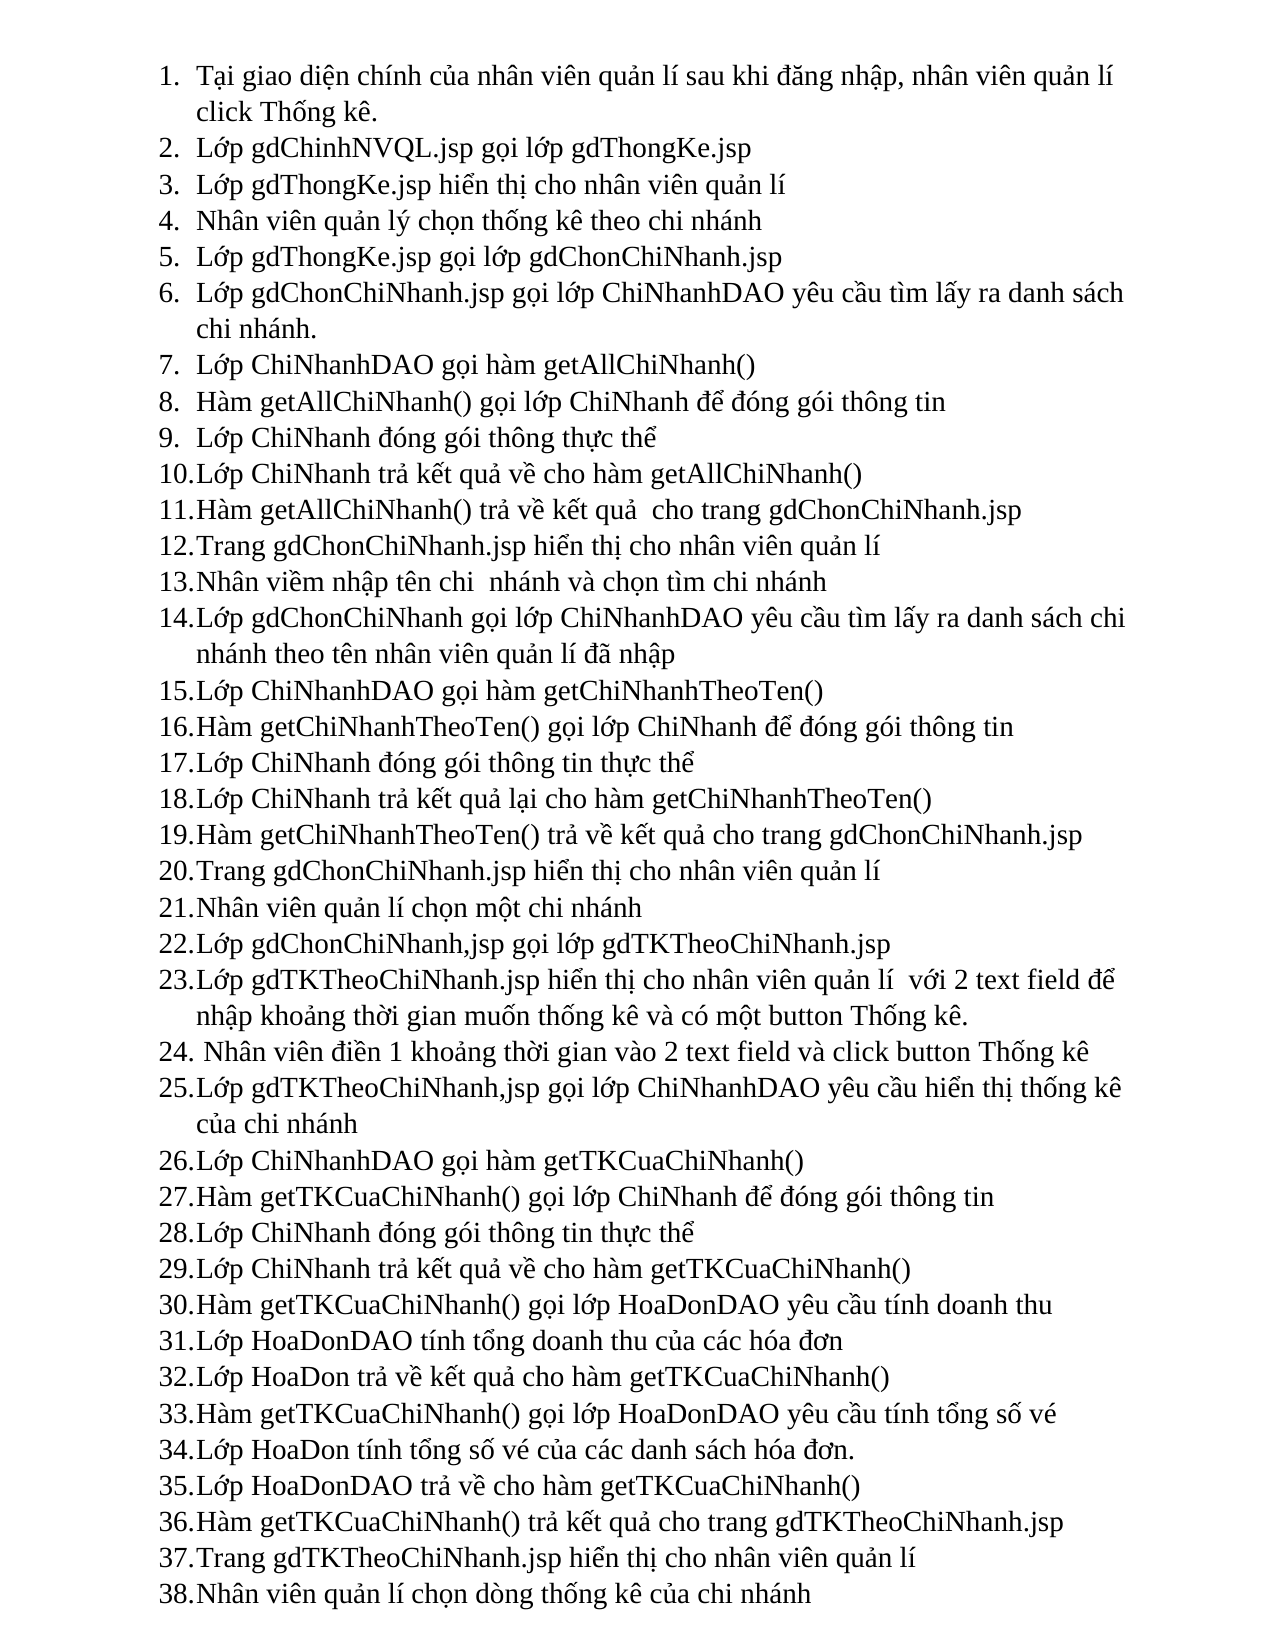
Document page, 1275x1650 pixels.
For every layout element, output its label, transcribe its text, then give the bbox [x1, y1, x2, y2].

list Tại giao diện chính của nhân viên quản lí sau khi đăng nhập, nhân viên quản lí click Thống kê. [158, 58, 1137, 128]
list Lớp HoaDon tính tổng số vé của các danh sách hóa đơn. [158, 1432, 1137, 1465]
list Lớp HoaDonDAO tính tổng doanh thu của các hóa đơn [158, 1323, 1137, 1357]
list Lớp ChiNhanh đóng gói thông tin thực thể [158, 745, 1137, 779]
list Nhân viên điền 1 khoảng thời gian vào 2 text field và click button Thống kê [158, 1034, 1137, 1068]
list Lớp gdThongKe.jsp hiển thị cho nhân viên quản lí [158, 167, 1137, 200]
list Lớp HoaDonDAO trả về cho hàm getTKCuaChiNhanh() [158, 1468, 1137, 1502]
list Lớp gdTKTheoChiNhanh.jsp hiển thị cho nhân viên quản lí với 2 text field để nhập khoảng thời gian muốn thống kê và có một button Thống kê. [158, 962, 1137, 1032]
list Hàm getChiNhanhTheoTen() gọi lớp ChiNhanh để đóng gói thông tin [158, 709, 1137, 742]
list Nhân viên quản lí chọn một chi nhánh [158, 890, 1137, 923]
list Lớp gdThongKe.jsp gọi lớp gdChonChiNhanh.jsp [158, 239, 1137, 273]
list Lớp ChiNhanh trả kết quả về cho hàm getAllChiNhanh() [158, 456, 1137, 489]
list Lớp ChiNhanhDAO gọi hàm getChiNhanhTheoTen() [158, 673, 1137, 706]
list Nhân viềm nhập tên chi nhánh và chọn tìm chi nhánh [158, 564, 1137, 598]
list Hàm getAllChiNhanh() trả về kết quả cho trang gdChonChiNhanh.jsp [158, 492, 1137, 526]
list Lớp ChiNhanh đóng gói thông thực thể [158, 420, 1137, 453]
list Trang gdChonChiNhanh.jsp hiển thị cho nhân viên quản lí [158, 853, 1137, 887]
list Hàm getTKCuaChiNhanh() gọi lớp HoaDonDAO yêu cầu tính tổng số vé [158, 1396, 1137, 1429]
list Lớp gdTKTheoChiNhanh,jsp gọi lớp ChiNhanhDAO yêu cầu hiển thị thống kê của chi nhánh [158, 1070, 1137, 1140]
list Lớp ChiNhanhDAO gọi hàm getTKCuaChiNhanh() [158, 1143, 1137, 1176]
list Lớp gdChonChiNhanh gọi lớp ChiNhanhDAO yêu cầu tìm lấy ra danh sách chi nhánh theo tên nhân viên quản lí đã nhập [158, 601, 1137, 670]
list Hàm getTKCuaChiNhanh() trả kết quả cho trang gdTKTheoChiNhanh.jsp [158, 1504, 1137, 1538]
list Hàm getAllChiNhanh() gọi lớp ChiNhanh để đóng gói thông tin [158, 384, 1137, 417]
list Lớp gdChonChiNhanh,jsp gọi lớp gdTKTheoChiNhanh.jsp [158, 926, 1137, 959]
list Lớp ChiNhanhDAO gọi hàm getAllChiNhanh() [158, 347, 1137, 381]
list Trang gdTKTheoChiNhanh.jsp hiển thị cho nhân viên quản lí [158, 1540, 1137, 1574]
list Lớp HoaDon trả về kết quả cho hàm getTKCuaChiNhanh() [158, 1359, 1137, 1393]
list Nhân viên quản lý chọn thống kê theo chi nhánh [158, 203, 1137, 236]
list Lớp gdChinhNVQL.jsp gọi lớp gdThongKe.jsp [158, 131, 1137, 164]
list Lớp gdChonChiNhanh.jsp gọi lớp ChiNhanhDAO yêu cầu tìm lấy ra danh sách chi nhánh. [158, 275, 1137, 345]
list Hàm getChiNhanhTheoTen() trả về kết quả cho trang gdChonChiNhanh.jsp [158, 817, 1137, 851]
list Lớp ChiNhanh trả kết quả về cho hàm getTKCuaChiNhanh() [158, 1251, 1137, 1285]
list Nhân viên quản lí chọn dòng thống kê của chi nhánh [158, 1576, 1137, 1610]
list Lớp ChiNhanh đóng gói thông tin thực thể [158, 1215, 1137, 1248]
list Lớp ChiNhanh trả kết quả lại cho hàm getChiNhanhTheoTen() [158, 781, 1137, 815]
list Hàm getTKCuaChiNhanh() gọi lớp ChiNhanh để đóng gói thông tin [158, 1179, 1137, 1212]
list Trang gdChonChiNhanh.jsp hiển thị cho nhân viên quản lí [158, 528, 1137, 562]
list Hàm getTKCuaChiNhanh() gọi lớp HoaDonDAO yêu cầu tính doanh thu [158, 1287, 1137, 1321]
